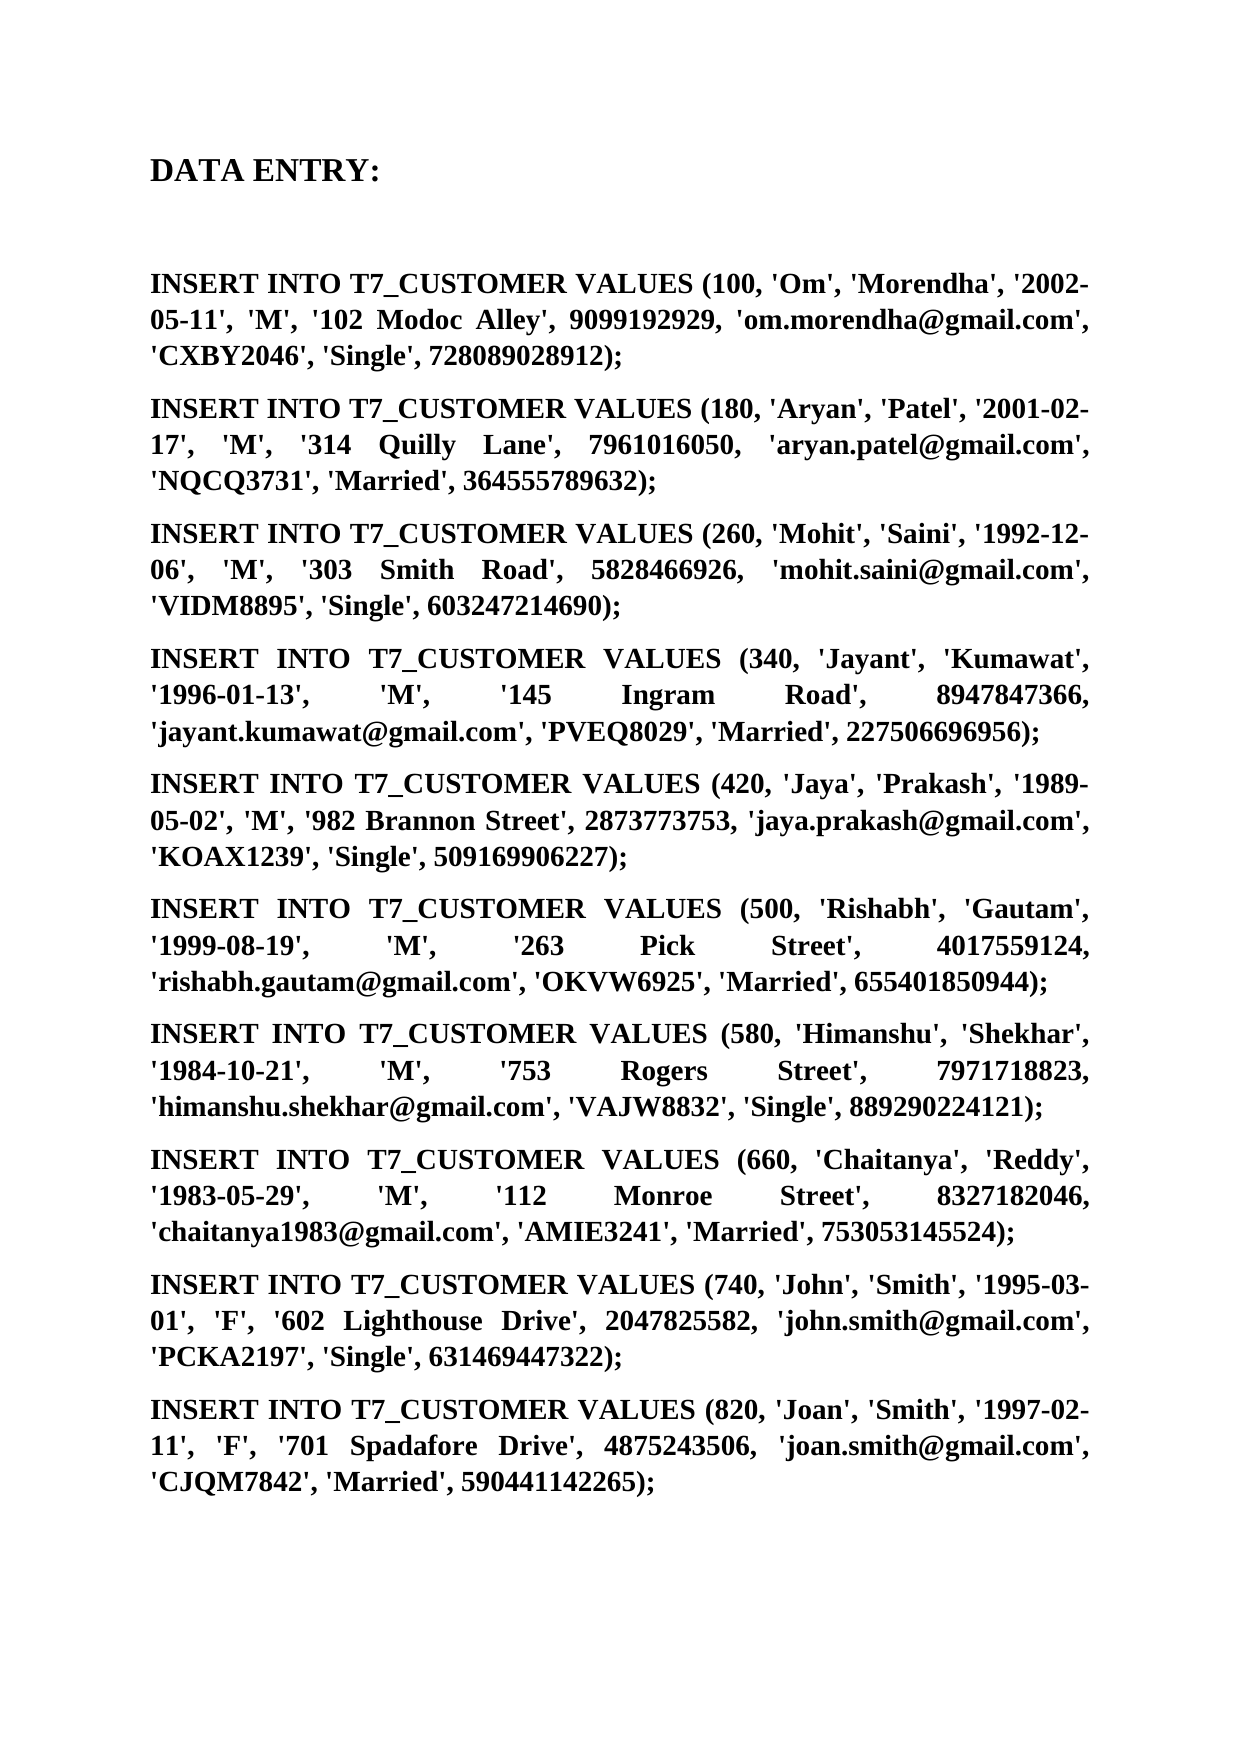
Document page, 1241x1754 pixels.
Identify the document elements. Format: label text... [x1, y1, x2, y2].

text DATA ENTRY: [150, 150, 1090, 188]
text INSERT INTO T7_CUSTOMER VALUES (260, 'Mohit', 'Saini', '1992-12-06', 'M', '303 Smith Road', 5828466926, 'mohit.saini@gmail.com', 'VIDM8895', 'Single', 603247214690); [150, 516, 1090, 622]
text INSERT INTO T7_CUSTOMER VALUES (100, 'Om', 'Morendha', '2002-05-11', 'M', '102 Modoc Alley', 9099192929, 'om.morendha@gmail.com', 'CXBY2046', 'Single', 728089028912); [150, 266, 1090, 372]
text INSERT INTO T7_CUSTOMER VALUES (580, 'Himanshu', 'Shekhar', '1984-10-21', 'M', '753 Rogers Street', 7971718823, 'himanshu.shekhar@gmail.com', 'VAJW8832', 'Single', 889290224121); [150, 1017, 1090, 1122]
text INSERT INTO T7_CUSTOMER VALUES (740, 'John', 'Smith', '1995-03-01', 'F', '602 Lighthouse Drive', 2047825582, 'john.smith@gmail.com', 'PCKA2197', 'Single', 631469447322); [150, 1267, 1090, 1373]
text INSERT INTO T7_CUSTOMER VALUES (420, 'Jaya', 'Prakash', '1989-05-02', 'M', '982 Brannon Street', 2873773753, 'jaya.prakash@gmail.com', 'KOAX1239', 'Single', 509169906227); [150, 766, 1090, 872]
text INSERT INTO T7_CUSTOMER VALUES (820, 'Joan', 'Smith', '1997-02-11', 'F', '701 Spadafore Drive', 4875243506, 'joan.smith@gmail.com', 'CJQM7842', 'Married', 590441142265); [150, 1392, 1090, 1498]
text INSERT INTO T7_CUSTOMER VALUES (340, 'Jayant', 'Kumawat', '1996-01-13', 'M', '145 Ingram Road', 8947847366, 'jayant.kumawat@gmail.com', 'PVEQ8029', 'Married', 227506696956); [150, 641, 1090, 747]
text INSERT INTO T7_CUSTOMER VALUES (660, 'Chaitanya', 'Reddy', '1983-05-29', 'M', '112 Monroe Street', 8327182046, 'chaitanya1983@gmail.com', 'AMIE3241', 'Married', 753053145524); [150, 1142, 1090, 1248]
text INSERT INTO T7_CUSTOMER VALUES (180, 'Aryan', 'Patel', '2001-02-17', 'M', '314 Quilly Lane', 7961016050, 'aryan.patel@gmail.com', 'NQCQ3731', 'Married', 364555789632); [150, 391, 1090, 497]
text INSERT INTO T7_CUSTOMER VALUES (500, 'Rishabh', 'Gautam', '1999-08-19', 'M', '263 Pick Street', 4017559124, 'rishabh.gautam@gmail.com', 'OKVW6925', 'Married', 655401850944); [150, 892, 1090, 997]
